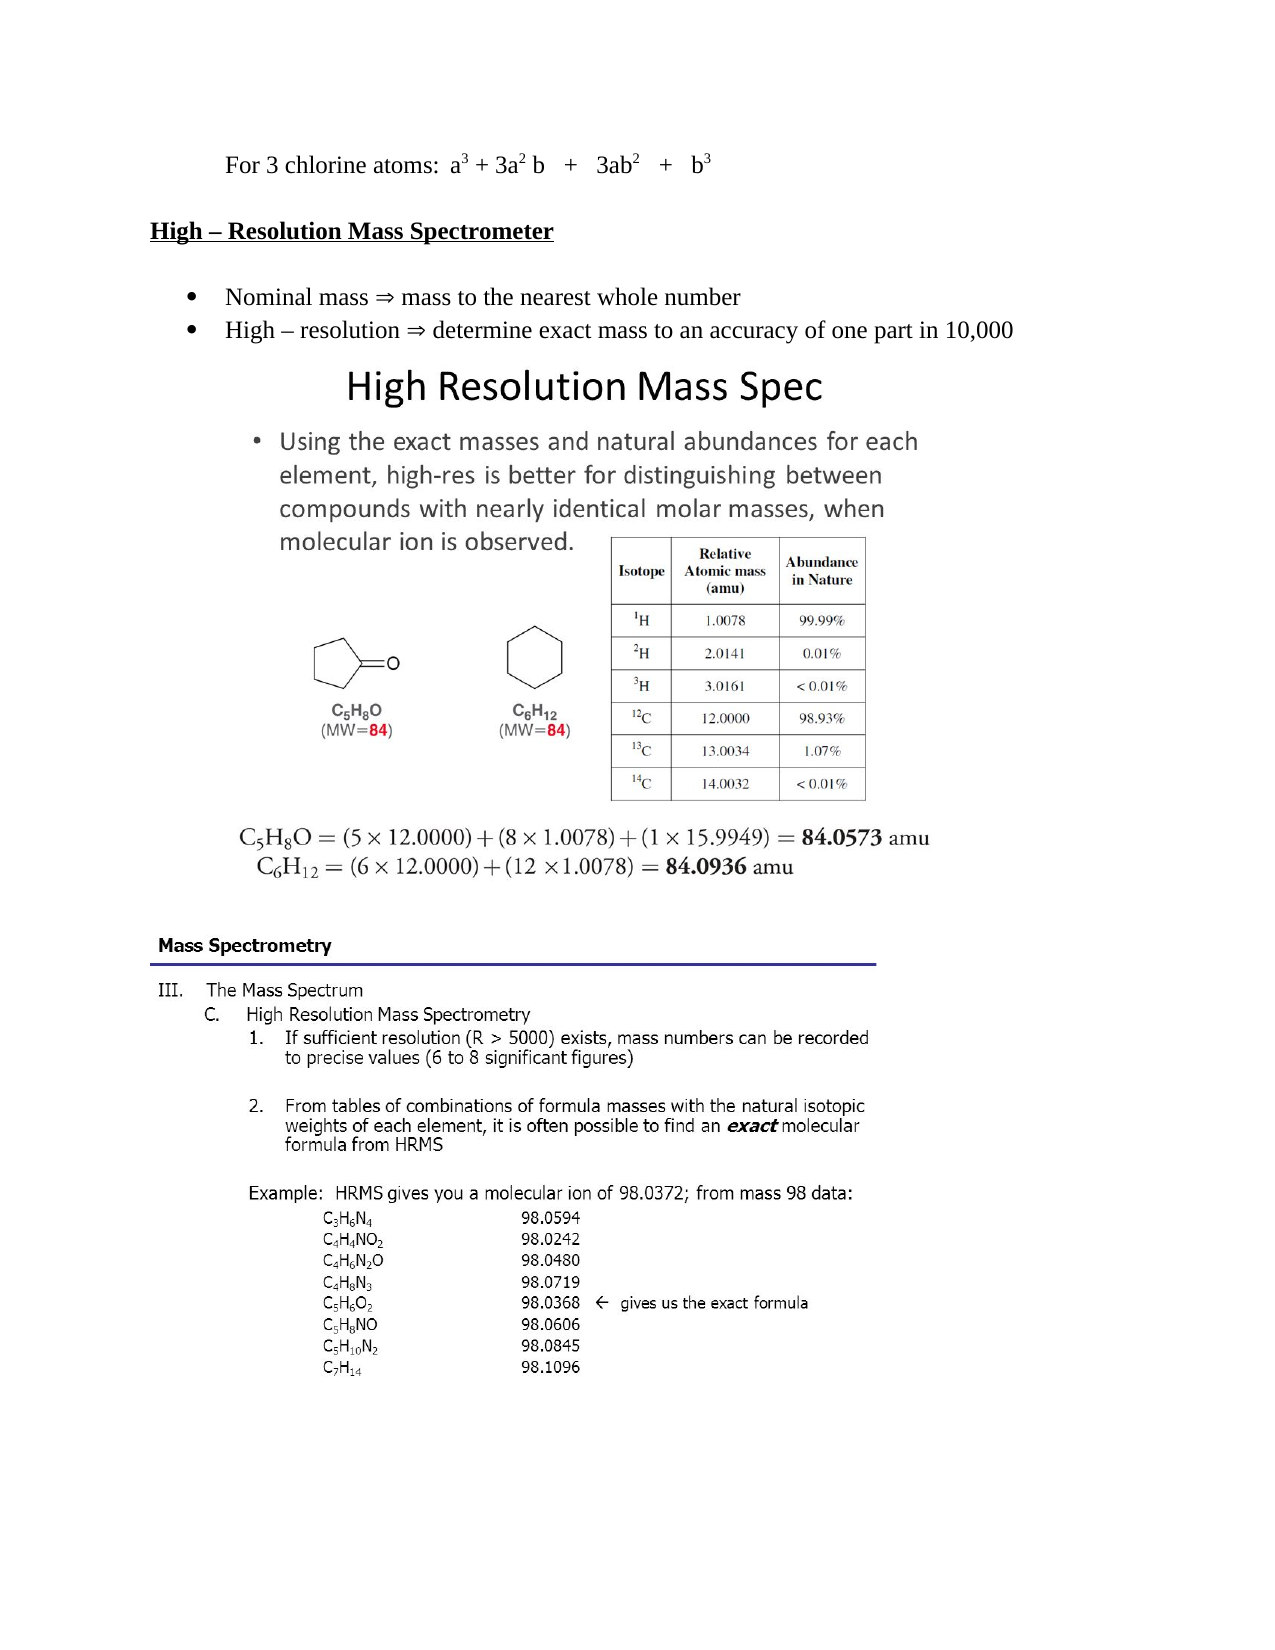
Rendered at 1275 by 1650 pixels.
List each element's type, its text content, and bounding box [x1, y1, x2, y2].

picture [150, 922, 877, 1467]
list Nominal mass mass to the nearest whole number [187, 282, 1125, 311]
text High – Resolution Mass Spectrometer [150, 216, 1125, 245]
text For 3 chlorine atoms: a3 + 3a2 b + 3ab2 + b3 [225, 150, 1125, 179]
list High – resolution determine exact mass to an accuracy of one part in 10,000 [187, 315, 1125, 344]
picture [225, 348, 943, 886]
